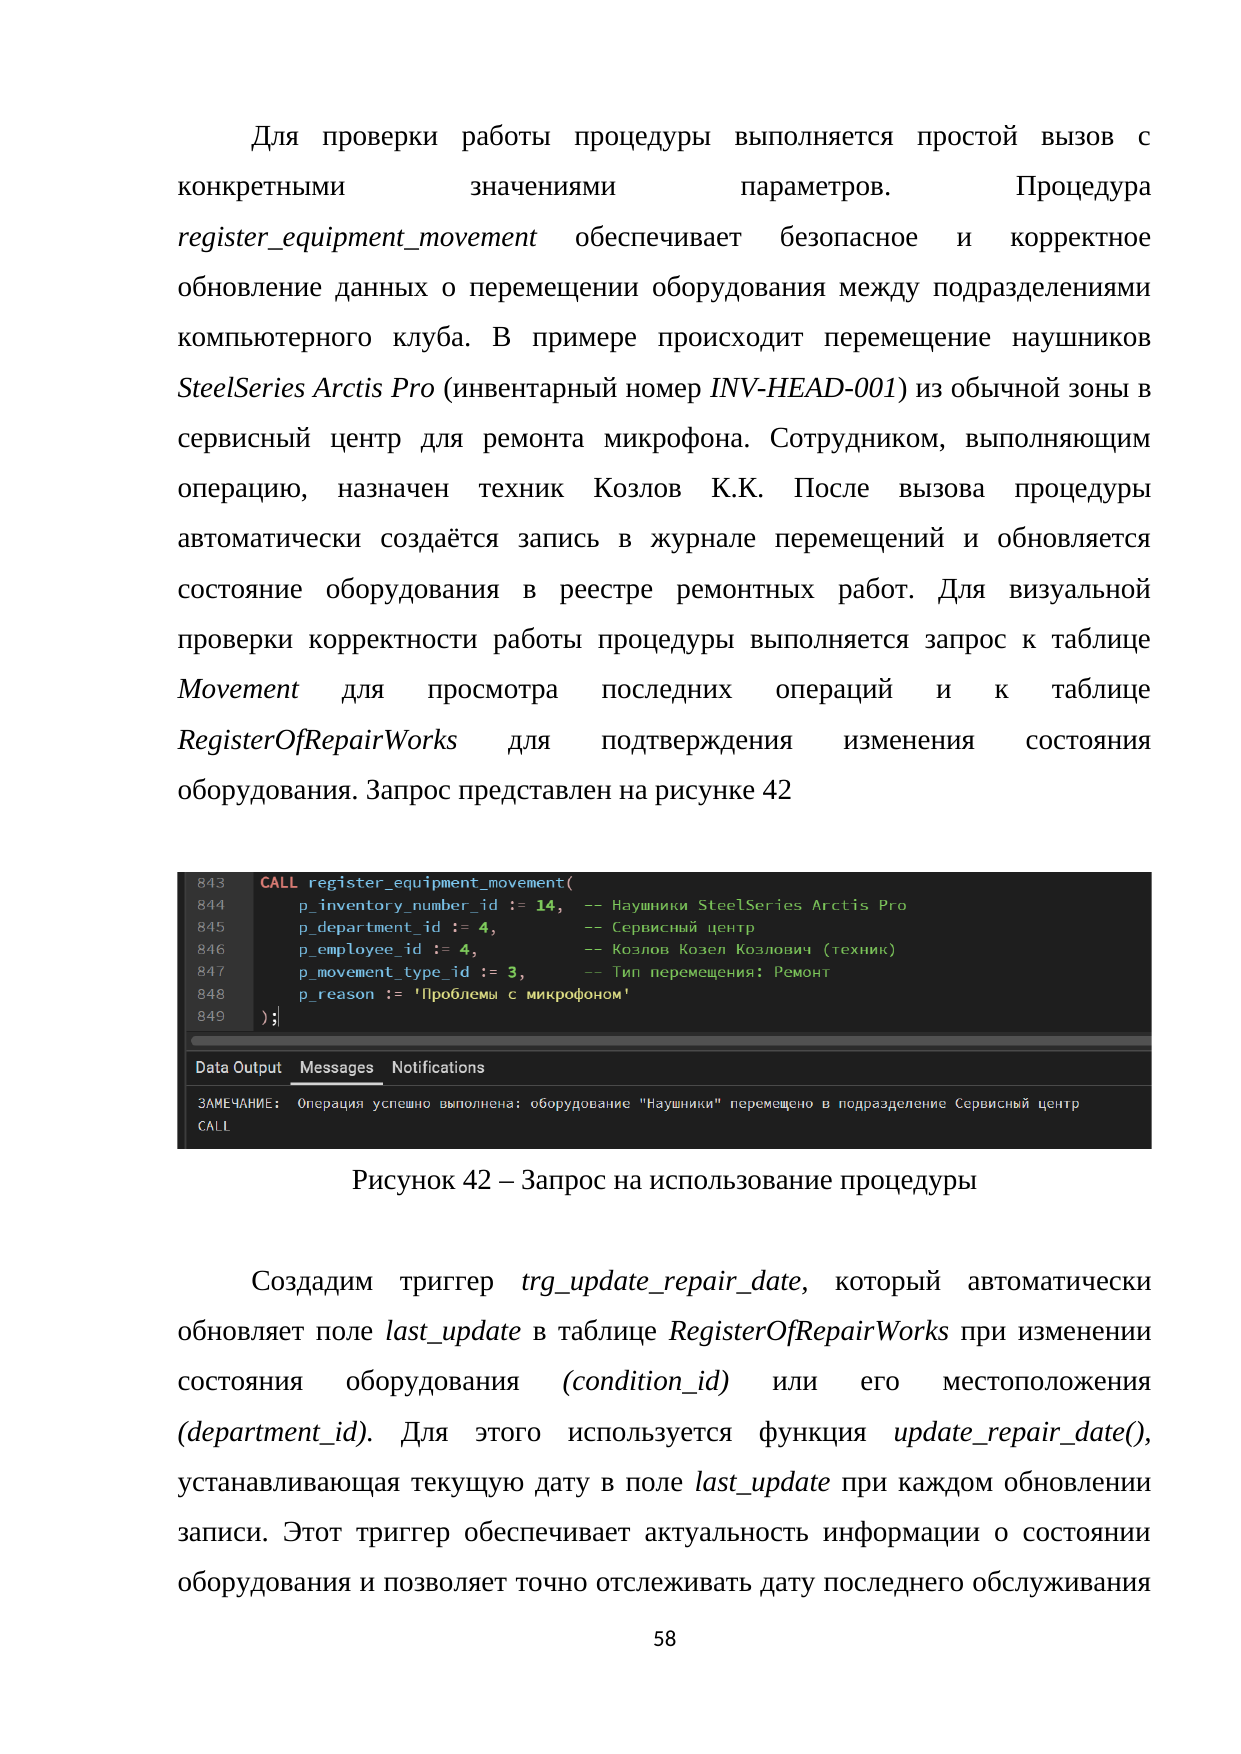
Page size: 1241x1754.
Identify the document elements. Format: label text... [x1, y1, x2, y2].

picture [177, 872, 1152, 1149]
text Рисунок 42 – Запрос на использование процедуры [177, 1162, 1152, 1196]
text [177, 1263, 1152, 1598]
text Для проверки работы процедуры выполняется простой вызов с конкретными значениями параметров. Процедура register_equipment_movement обеспечивает безопасное и корректное обновление данных о перемещении оборудования между подразделениями компьютерного клуба. В примере происходит перемещение наушников SteelSeries Arctis Pro (инвентарный номер INV-HEAD-001) из обычной зоны в сервисный центр для ремонта микрофона. Сотрудником, выполняющим операцию, назначен техник Козлов К.К. После вызова процедуры автоматически создаётся запись в журнале перемещений и обновляется состояние оборудования в реестре ремонтных работ. Для визуальной проверки корректности работы процедуры выполняется запрос к таблице Movement для просмотра последних операций и к таблице RegisterOfRepairWorks для подтверждения изменения состояния оборудования. Запрос представлен на рисунке 42 [177, 118, 1152, 806]
